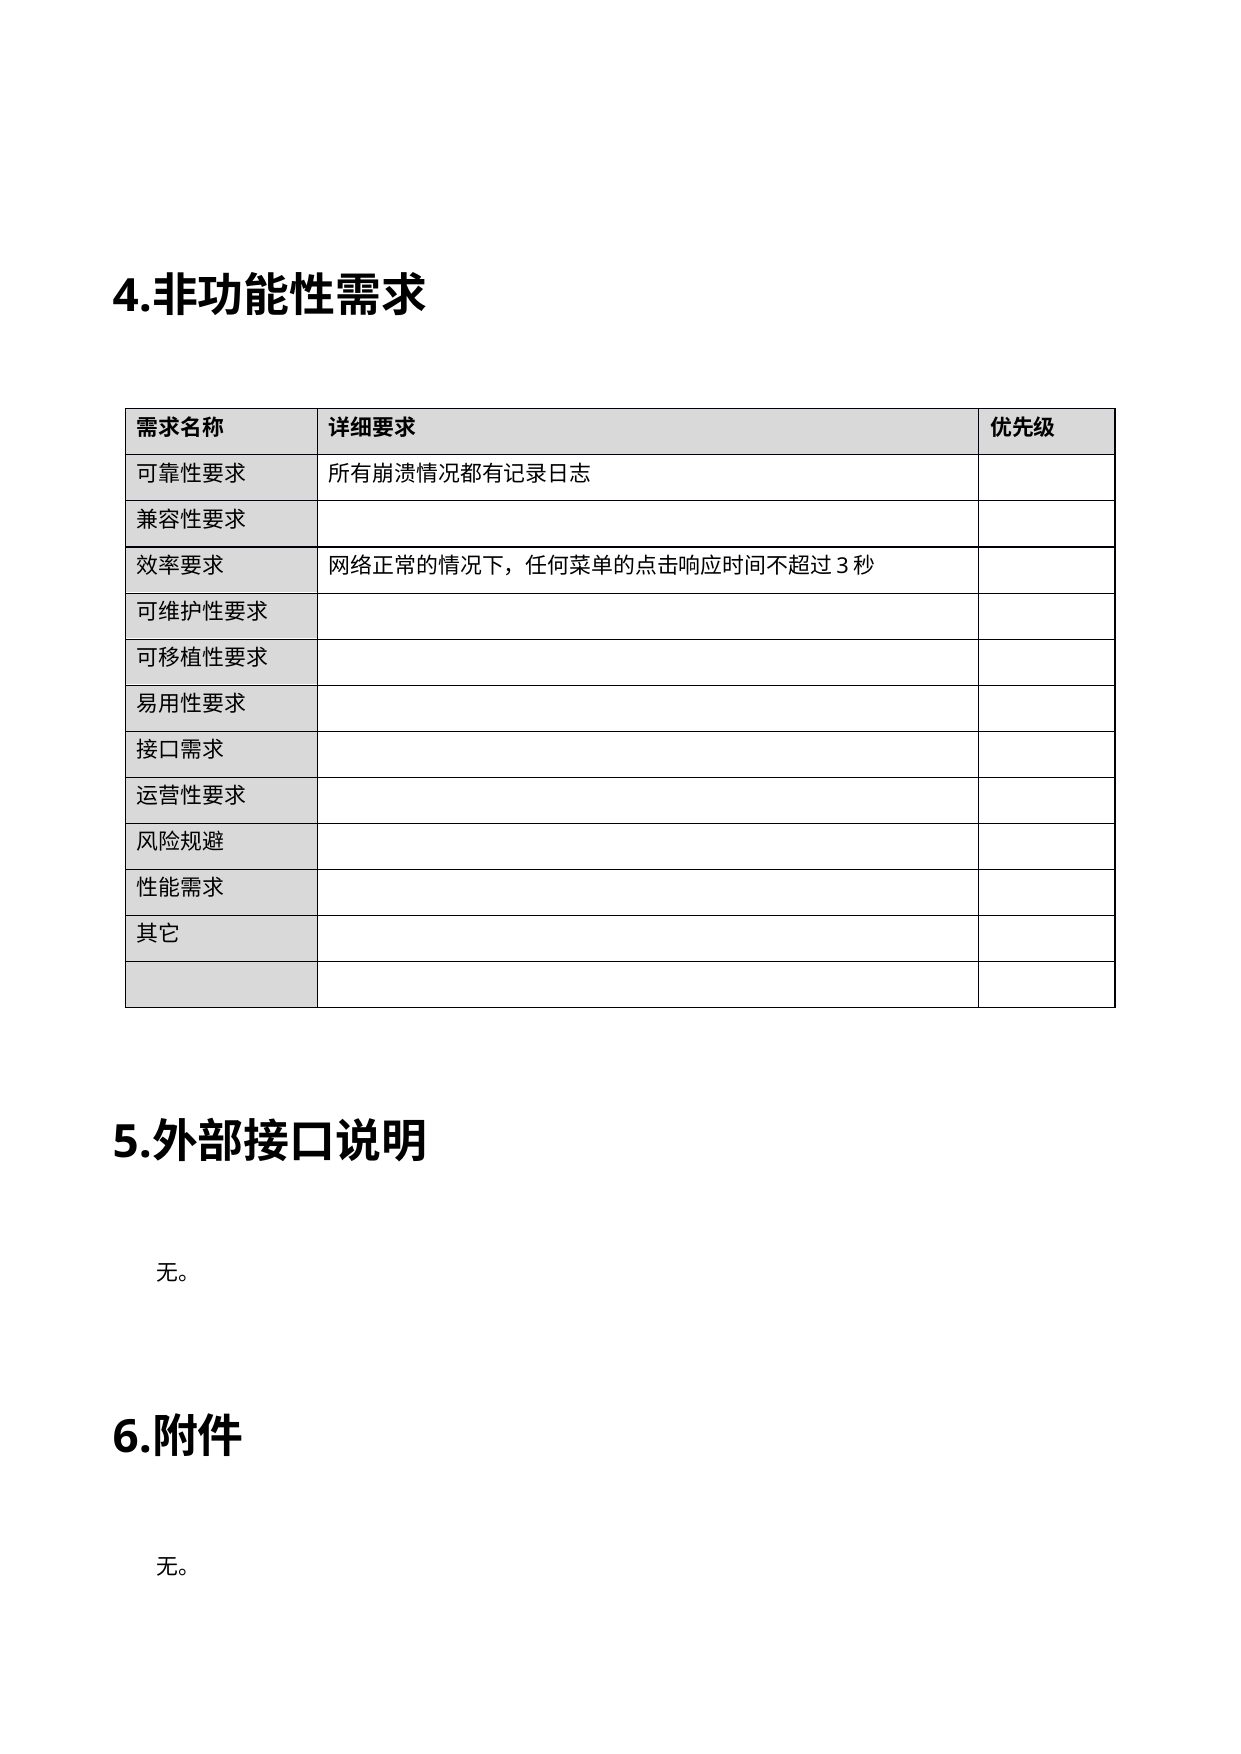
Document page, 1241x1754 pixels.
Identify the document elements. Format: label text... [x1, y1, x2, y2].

list 无。 [112, 1549, 1128, 1581]
table_cell [318, 732, 978, 777]
table_cell [318, 916, 978, 961]
table_header 需求名称 [126, 409, 317, 454]
table_cell [979, 686, 1114, 731]
table_header 优先级 [979, 409, 1114, 454]
table_cell 效率要求 [126, 548, 317, 592]
table_cell [318, 870, 978, 915]
table_cell 易用性要求 [126, 686, 317, 731]
table_cell [979, 594, 1114, 638]
table_cell [979, 870, 1114, 915]
table_cell 兼容性要求 [126, 501, 317, 546]
table_cell 所有崩溃情况都有记录日志 [318, 455, 978, 500]
table_cell 风险规避 [126, 824, 317, 869]
table_cell 性能需求 [126, 870, 317, 915]
table_cell 其它 [126, 916, 317, 961]
table_cell [318, 594, 978, 638]
subtitle 6.附件 [112, 1384, 1128, 1481]
table_cell 可移植性要求 [126, 640, 317, 684]
subtitle 5.外部接口说明 [112, 1089, 1128, 1187]
table_cell [979, 732, 1114, 777]
table_cell [979, 916, 1114, 961]
table_cell [318, 778, 978, 823]
table_cell [979, 548, 1114, 592]
table_cell [979, 501, 1114, 546]
table_cell [318, 962, 978, 1007]
table_cell [126, 962, 317, 1007]
table_cell [318, 686, 978, 731]
subtitle 4.非功能性需求 [112, 243, 1128, 341]
table_cell [318, 501, 978, 546]
table_cell [979, 778, 1114, 823]
table_cell [979, 455, 1114, 500]
table_cell [979, 824, 1114, 869]
list 无。 [112, 1254, 1128, 1287]
table_cell 可维护性要求 [126, 594, 317, 638]
table_cell 网络正常的情况下，任何菜单的点击响应时间不超过3秒 [318, 548, 978, 592]
table_cell [979, 962, 1114, 1007]
table_cell 运营性要求 [126, 778, 317, 823]
table_cell 接口需求 [126, 732, 317, 777]
table_cell [318, 824, 978, 869]
table_cell [318, 640, 978, 684]
table_header 详细要求 [318, 409, 978, 454]
table_cell [979, 640, 1114, 684]
table_cell 可靠性要求 [126, 455, 317, 500]
